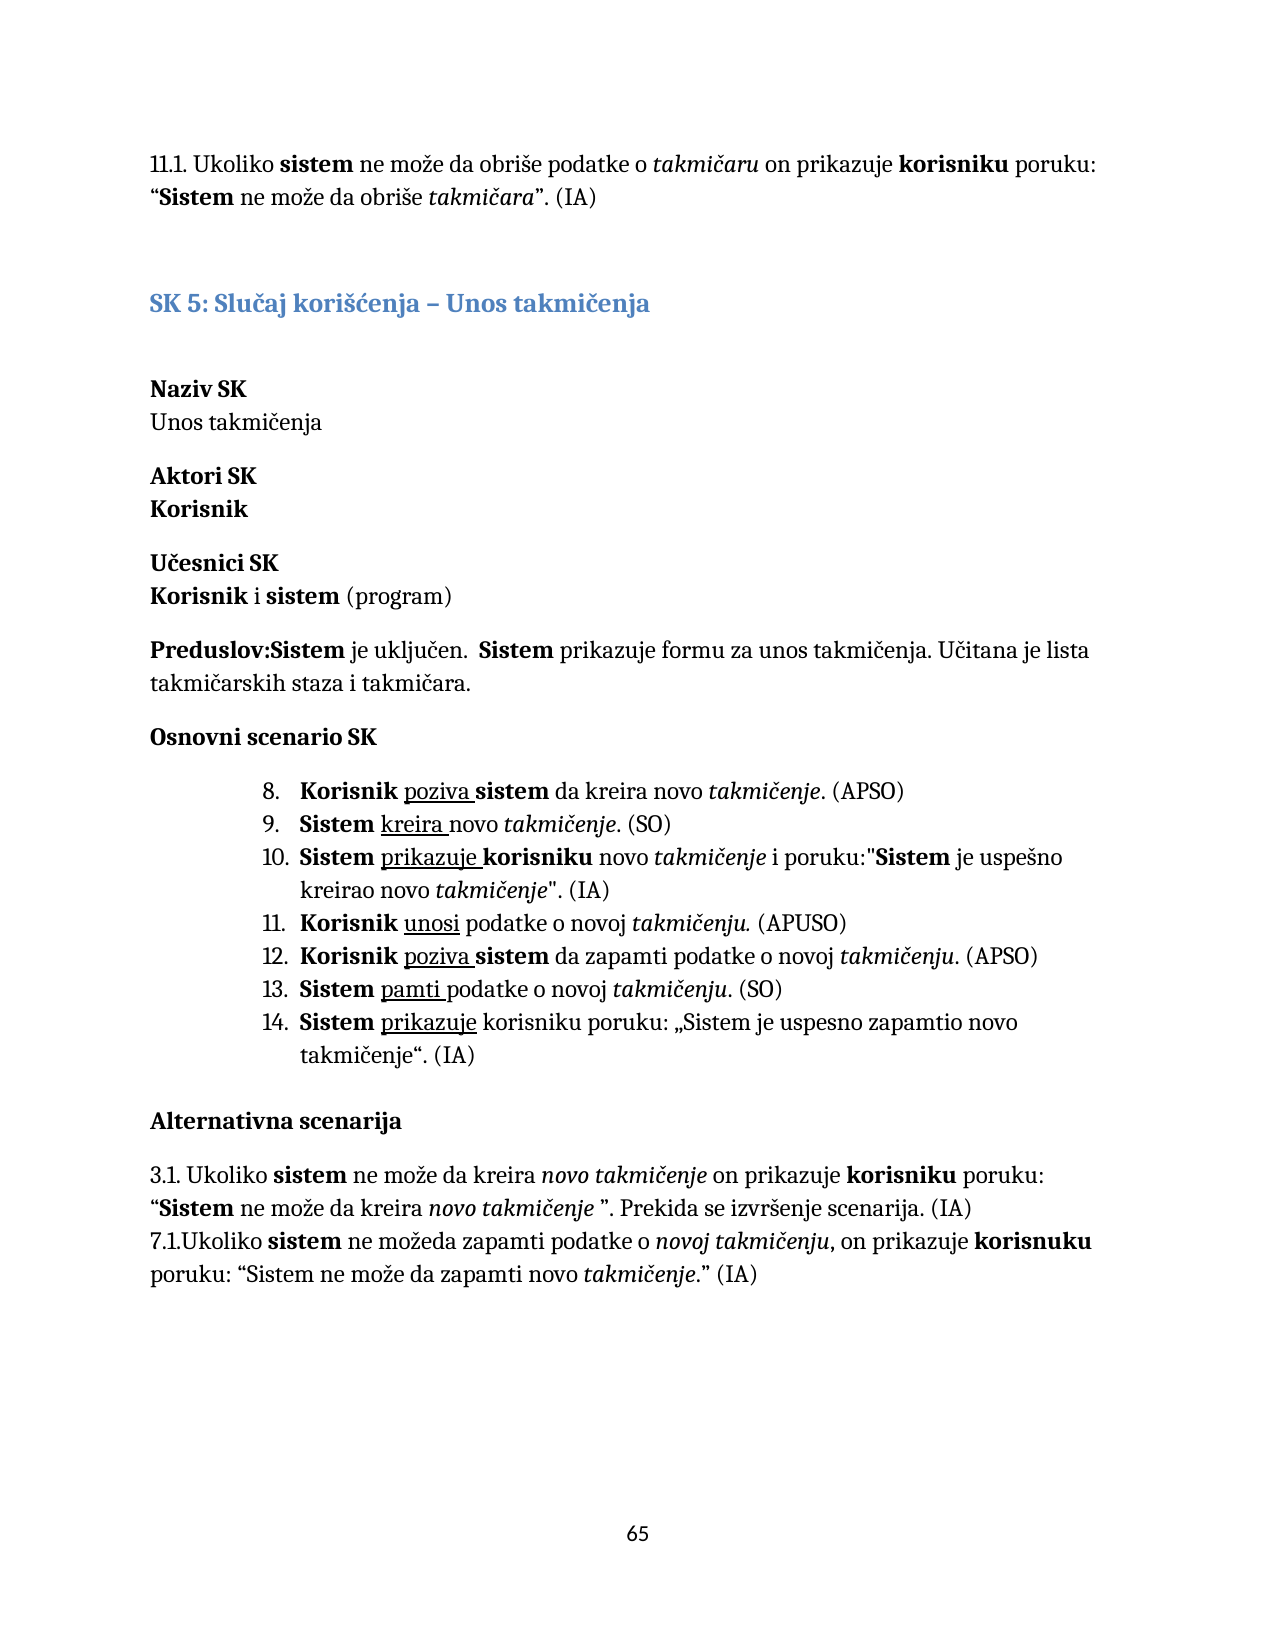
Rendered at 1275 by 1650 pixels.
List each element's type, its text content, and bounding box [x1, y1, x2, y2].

list Korisnik unosi podatke o novoj takmičenju. (APUSO) [262, 909, 1125, 937]
text Alternativna scenarija [150, 1107, 1125, 1136]
text Naziv SK [150, 375, 1125, 404]
list Sistem prikazuje korisniku poruku: „Sistem je uspesno zapamtio novo takmičenje“. (IA) [262, 1008, 1125, 1069]
subtitle SK 5: Slučaj korišćenja – Unos takmičenja [150, 288, 1125, 319]
list Sistem prikazuje korisniku novo takmičenje i poruku:"Sistem je uspešno kreirao novo takmičenje". (IA) [262, 843, 1125, 904]
text Preduslov:Sistem je uključen. Sistem prikazuje formu za unos takmičenja. Učitana je lista takmičarskih staza i takmičara. [150, 636, 1125, 698]
text Osnovni scenario SK [150, 723, 1125, 752]
list Korisnik poziva sistem da kreira novo takmičenje. (APSO) [262, 777, 1125, 805]
text 7.1.Ukoliko sistem ne možeda zapamti podatke o novoj takmičenju, on prikazuje korisnuku poruku: “Sistem ne može da zapamti novo takmičenje.” (IA) [150, 1227, 1125, 1288]
text Korisnik i sistem (program) [150, 582, 1125, 611]
text Aktori SK [150, 462, 1125, 491]
list Sistem pamti podatke o novoj takmičenju. (SO) [262, 975, 1125, 1003]
text 11.1. Ukoliko sistem ne može da obriše podatke o takmičaru on prikazuje korisniku poruku: “Sistem ne može da obriše takmičara”. (IA) [150, 150, 1125, 212]
text Korisnik [150, 495, 1125, 524]
text 3.1. Ukoliko sistem ne može da kreira novo takmičenje on prikazuje korisniku poruku: “Sistem ne može da kreira novo takmičenje ”. Prekida se izvršenje scenarija. (IA) [150, 1161, 1125, 1222]
list Sistem kreira novo takmičenje. (SO) [262, 810, 1125, 838]
text Učesnici SK [150, 549, 1125, 578]
list Korisnik poziva sistem da zapamti podatke o novoj takmičenju. (APSO) [262, 942, 1125, 971]
text Unos takmičenja [150, 408, 1125, 437]
